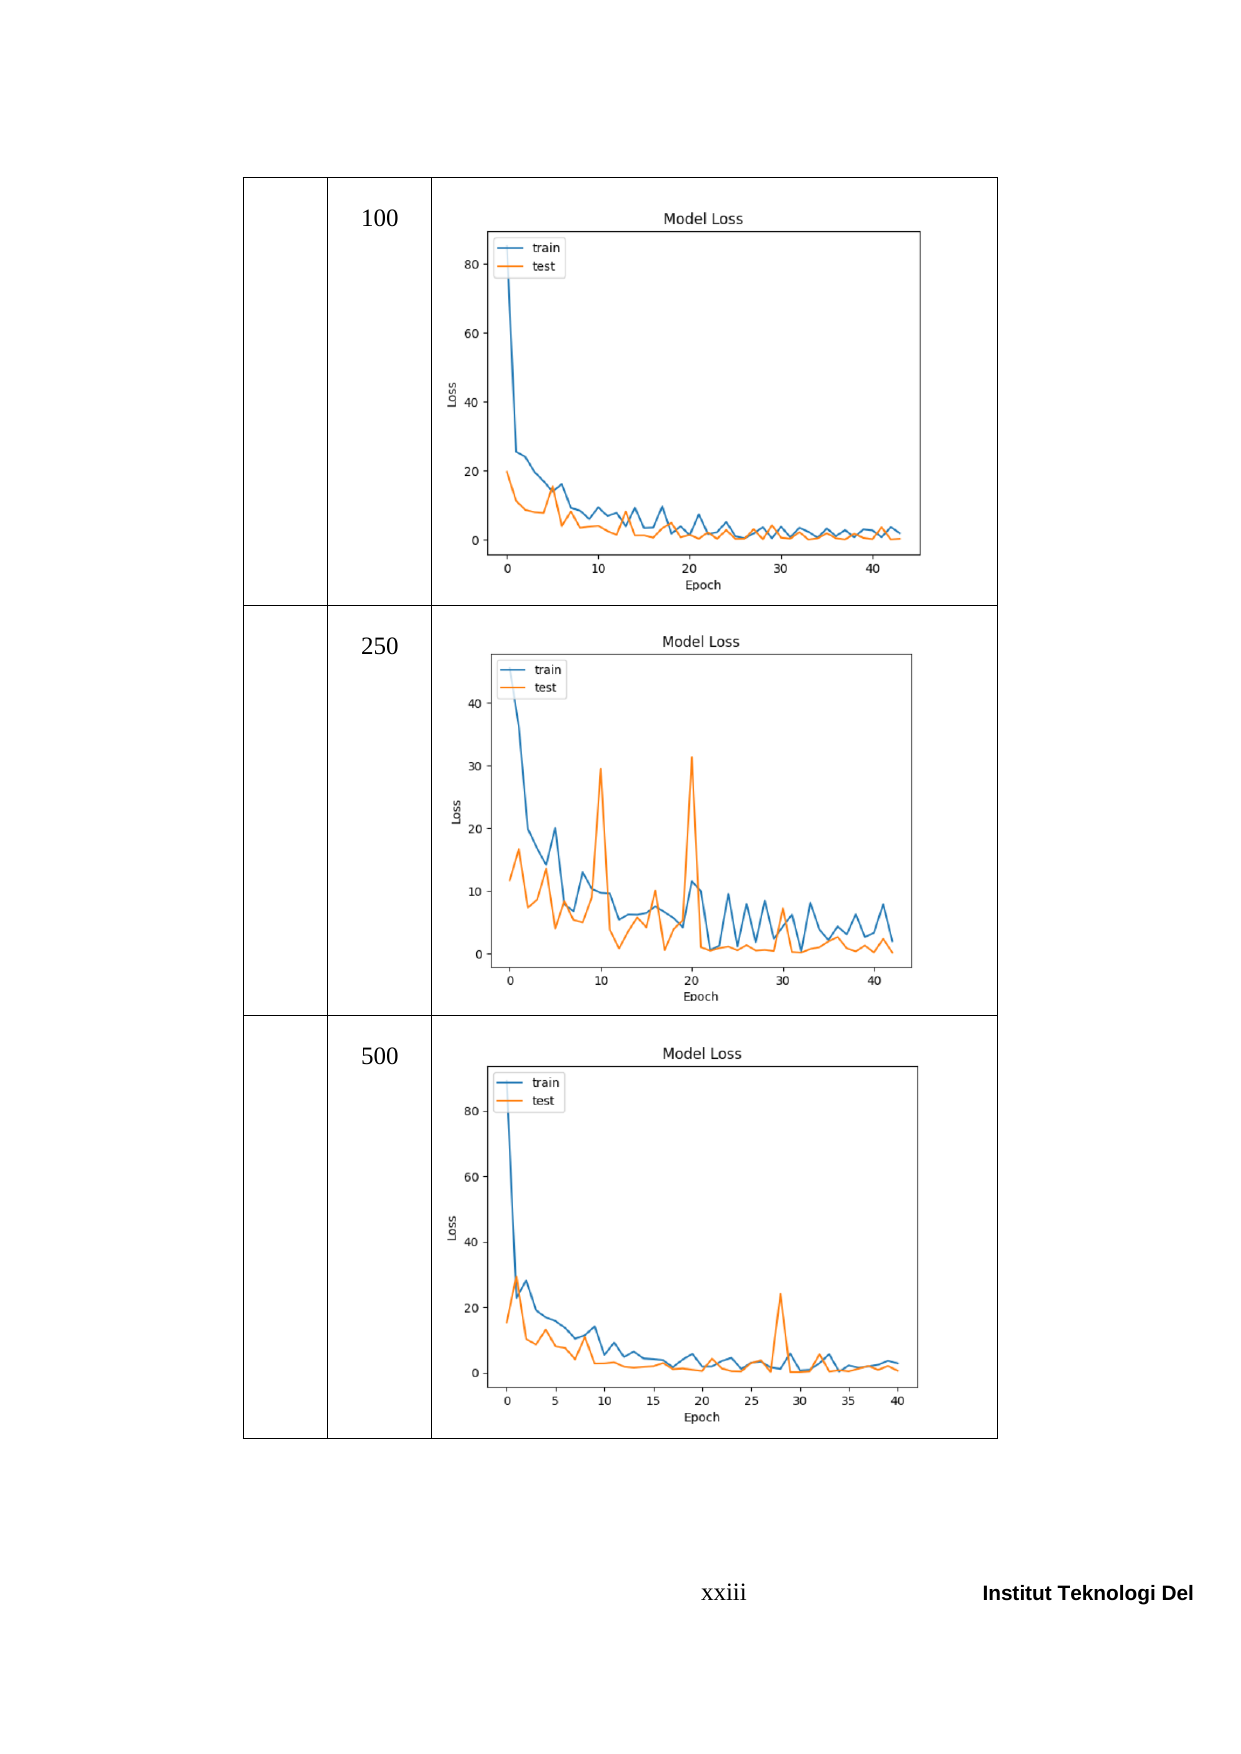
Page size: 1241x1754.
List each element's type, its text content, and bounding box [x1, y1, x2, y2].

picture [442, 631, 924, 1001]
table_cell 100 [328, 178, 431, 605]
table_cell [432, 178, 997, 605]
table_cell [244, 178, 327, 605]
table_cell 250 [328, 606, 431, 1015]
table_cell [432, 606, 997, 1015]
table_cell [432, 1016, 997, 1438]
picture [442, 1041, 924, 1424]
table_cell 500 [328, 1016, 431, 1438]
picture [442, 203, 924, 591]
table_cell [244, 1016, 327, 1438]
table_cell [244, 606, 327, 1015]
